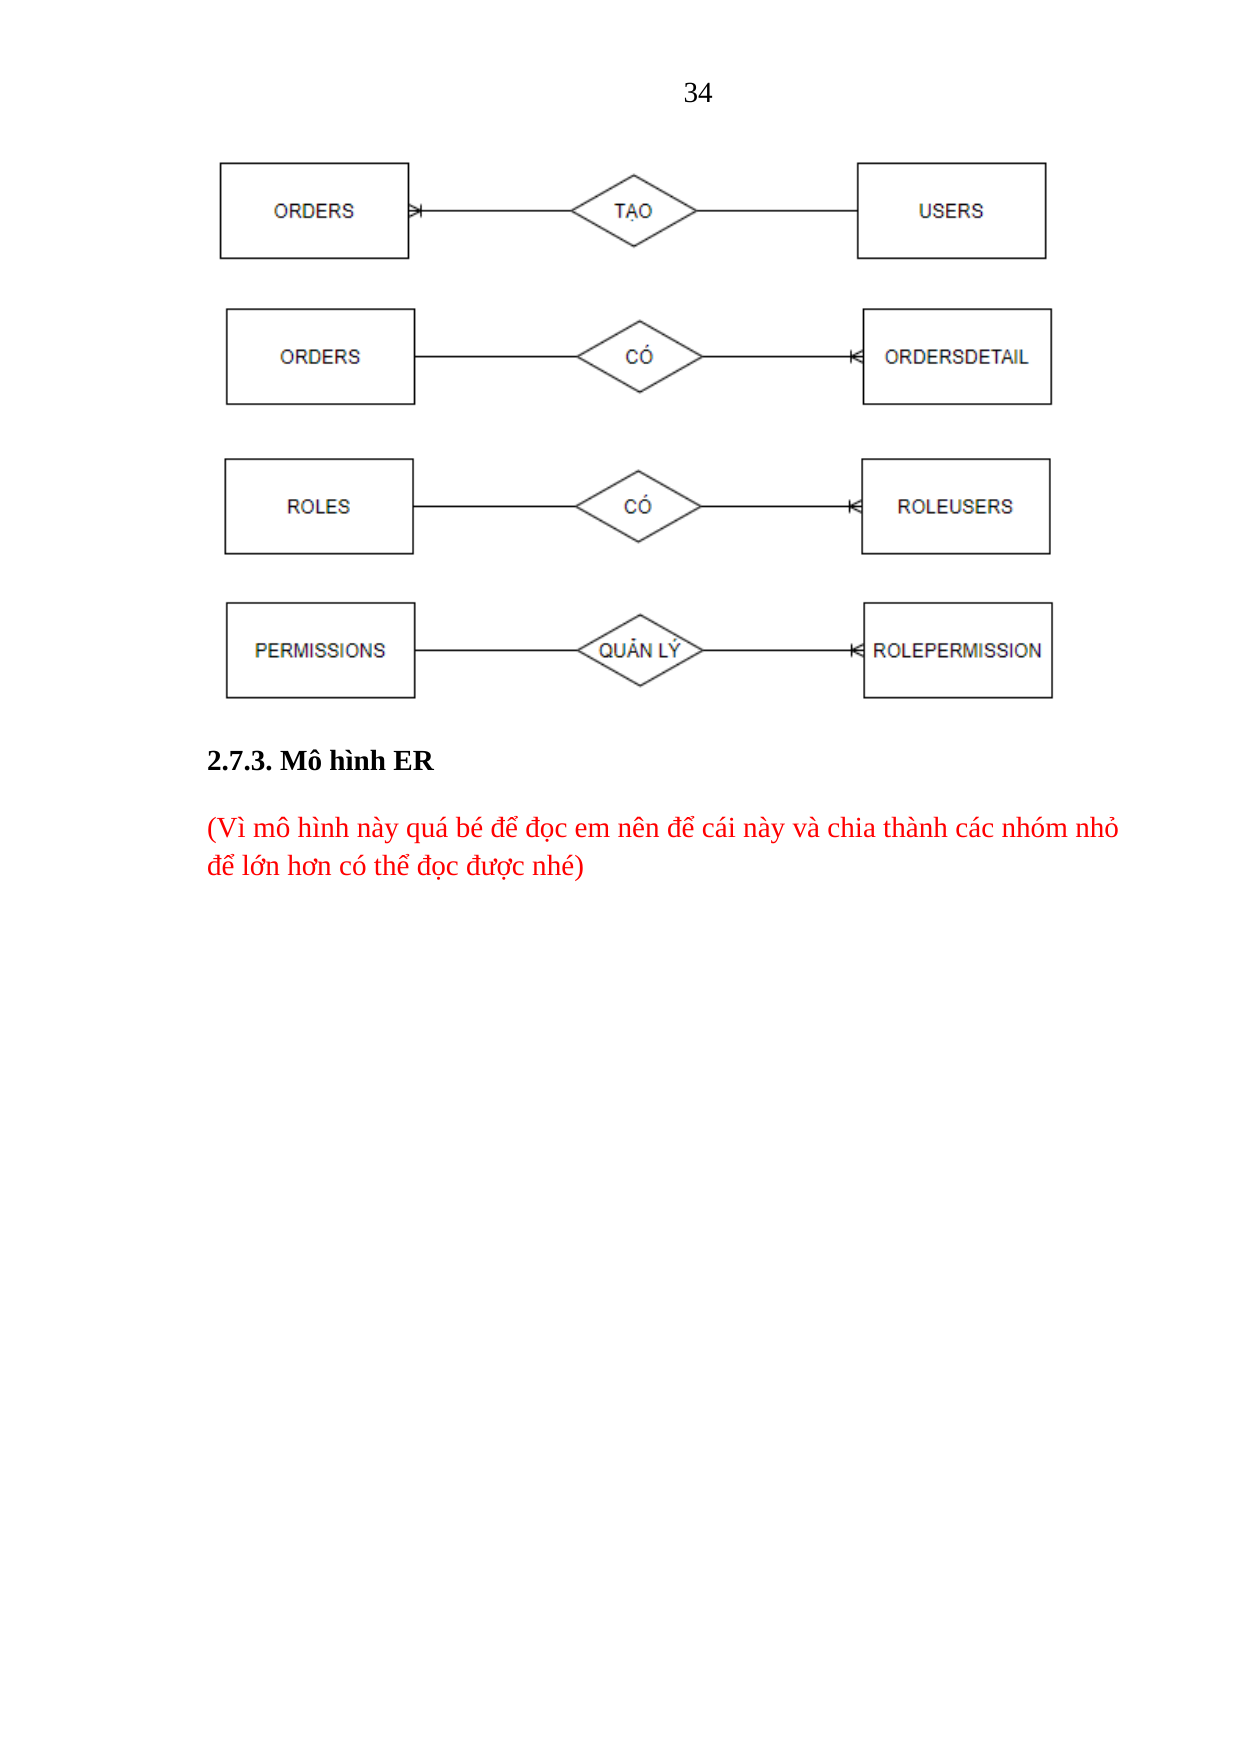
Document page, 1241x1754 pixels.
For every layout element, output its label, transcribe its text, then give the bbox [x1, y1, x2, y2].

text (Vì mô hình này quá bé để đọc em nên để cái này và chia thành các nhóm nhỏ để lớn hơn có thể đọc được nhé) [207, 810, 1152, 882]
picture [206, 297, 1082, 421]
picture [206, 593, 1085, 713]
picture [206, 147, 1064, 272]
picture [206, 446, 1076, 569]
subtitle 2.7.3. Mô hình ER [207, 743, 1152, 776]
